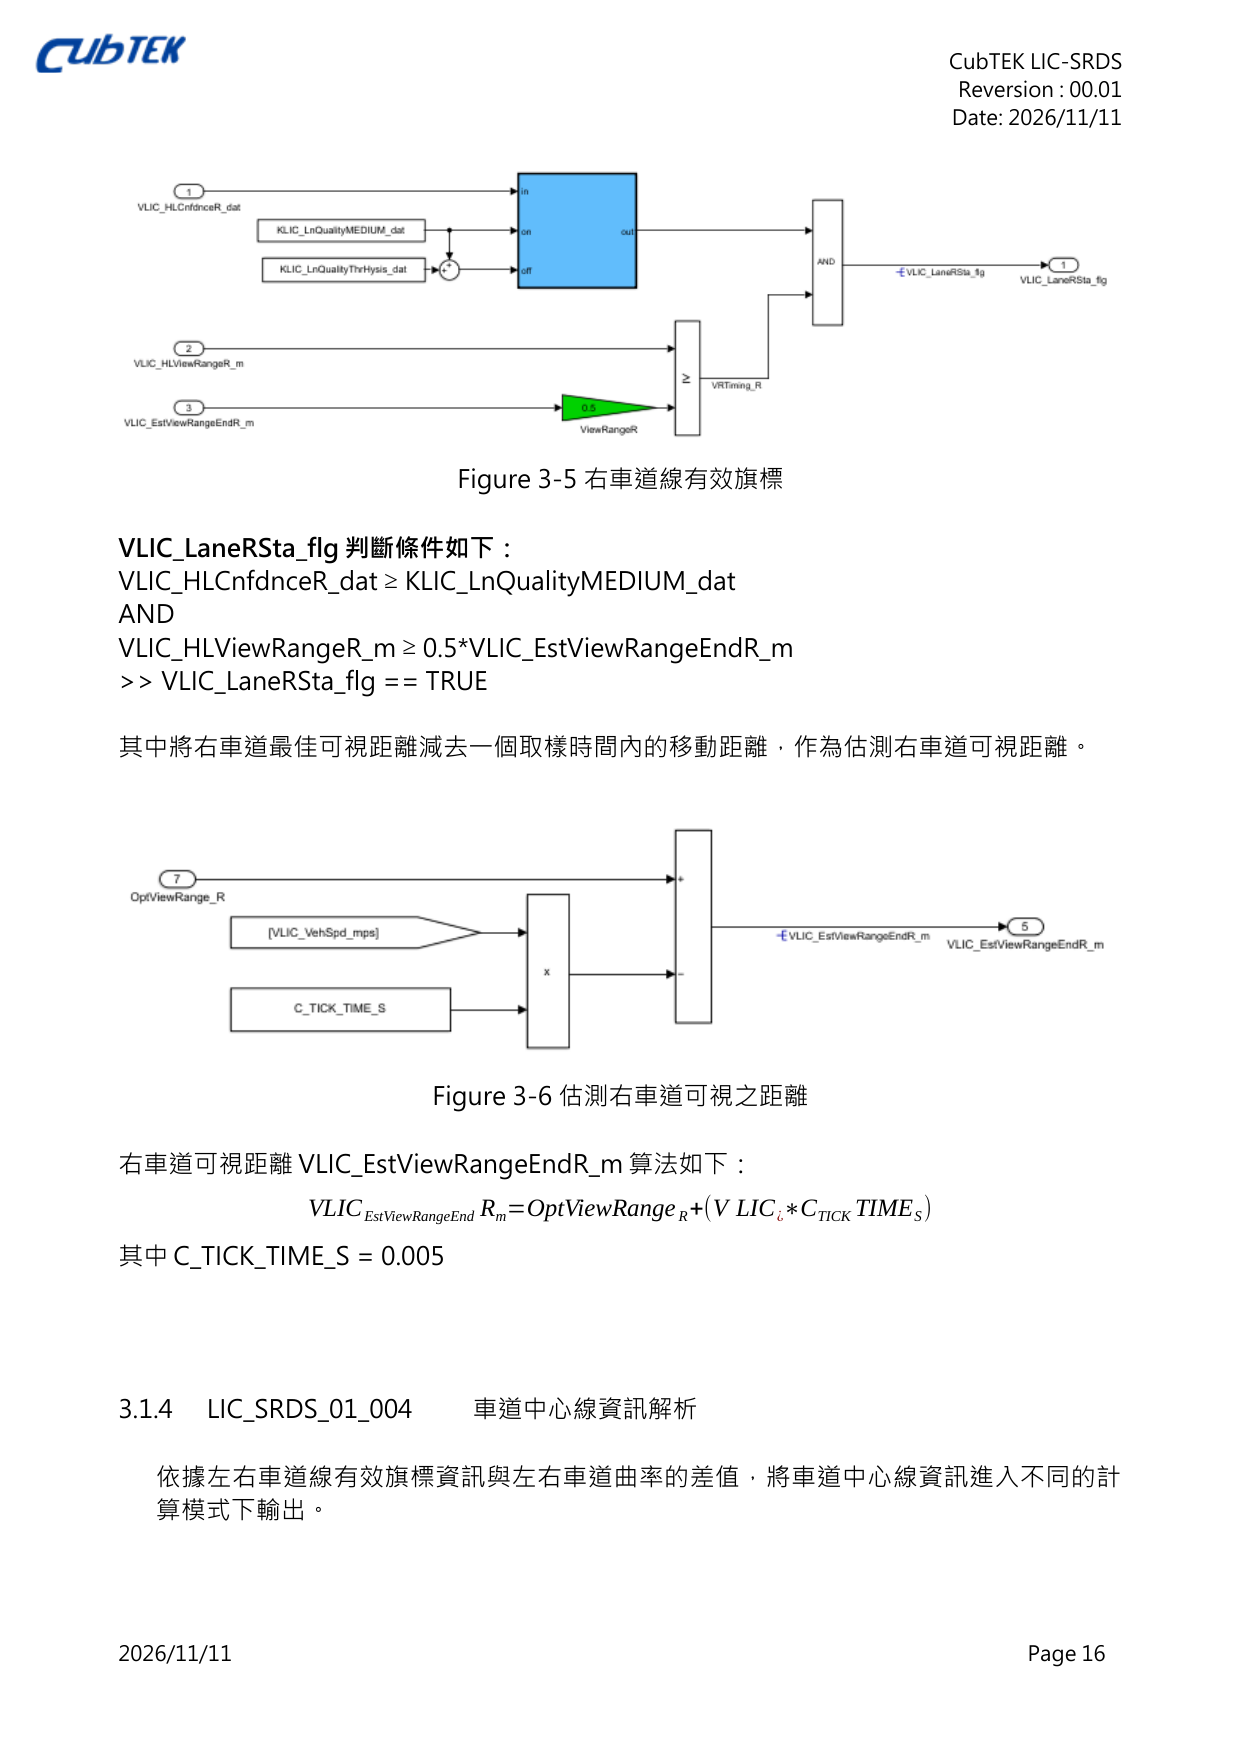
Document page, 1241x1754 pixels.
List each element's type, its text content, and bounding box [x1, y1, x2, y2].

text 依據左右車道線有效旗標資訊與左右車道曲率的差值，將車道中心線資訊進入不同的計算模式下輸出。 [156, 1459, 1122, 1526]
text Figure 3-6 估測右車道可視之距離 [118, 1072, 1122, 1113]
text Figure 3-5 右車道線有效旗標 [118, 456, 1122, 497]
picture [118, 130, 1123, 456]
text 右車道可視距離VLIC_EstViewRangeEndR_m算法如下： [118, 1147, 1122, 1180]
text VLIC_LaneRSta_flg判斷條件如下： [118, 531, 1122, 564]
text 其中將右車道最佳可視距離減去一個取樣時間內的移動距離，作為估測右車道可視距離。 [118, 730, 1122, 763]
text VLIC_HLCnfdnceR_dat KLIC_LnQualityMEDIUM_dat [118, 564, 1122, 597]
text AND [118, 597, 1122, 630]
text >> VLIC_LaneRSta_flg == TRUE [118, 663, 1122, 697]
text VLIC_HLViewRangeR_m 0.5*VLIC_EstViewRangeEndR_m [118, 630, 1122, 663]
picture [28, 25, 188, 71]
subtitle LIC_SRDS_01_004 車道中心線資訊解析 [118, 1392, 1122, 1425]
text 其中C_TICK_TIME_S = 0.005 [118, 1238, 1122, 1271]
picture [118, 796, 1123, 1072]
